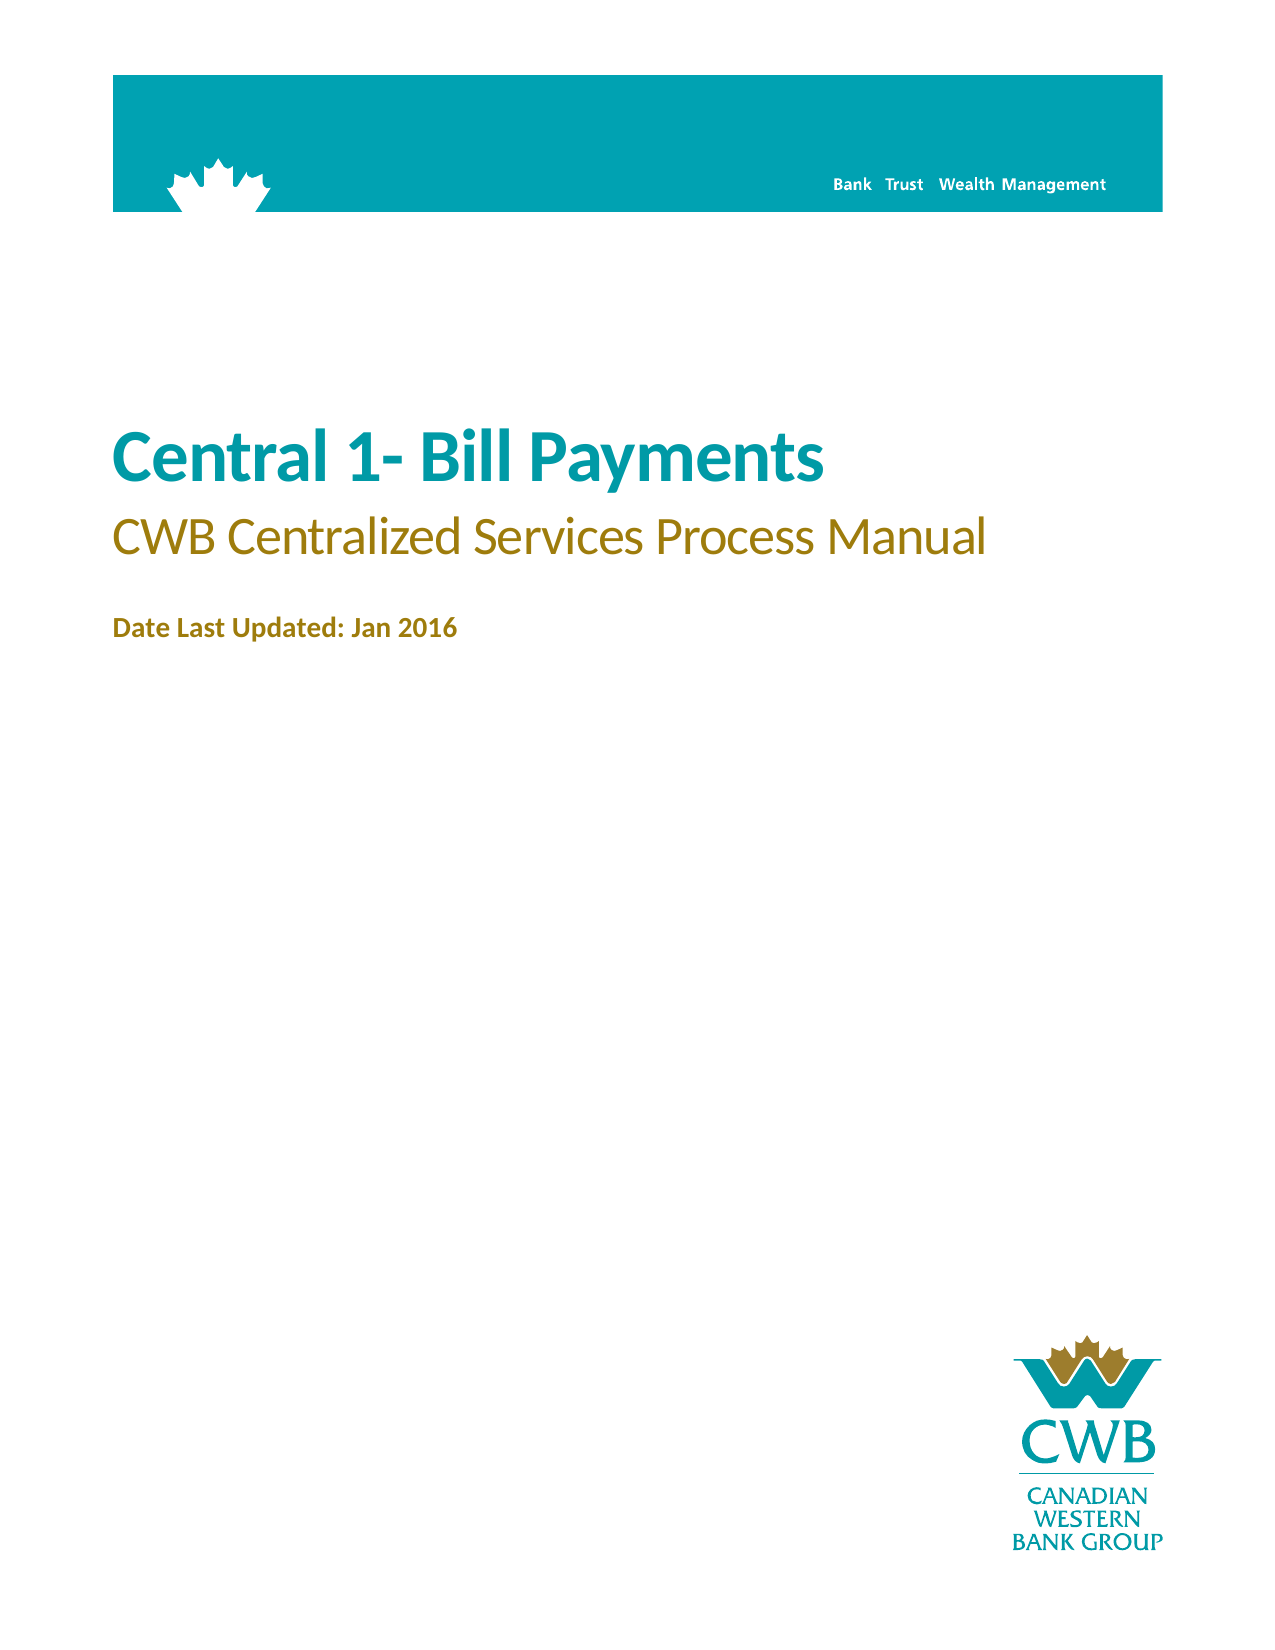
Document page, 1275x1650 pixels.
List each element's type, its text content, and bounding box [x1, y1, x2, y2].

subtitle CWB Centralized Services Process Manual [112, 505, 1162, 567]
text Date Last Updated: Jan 2016 [112, 609, 1162, 644]
